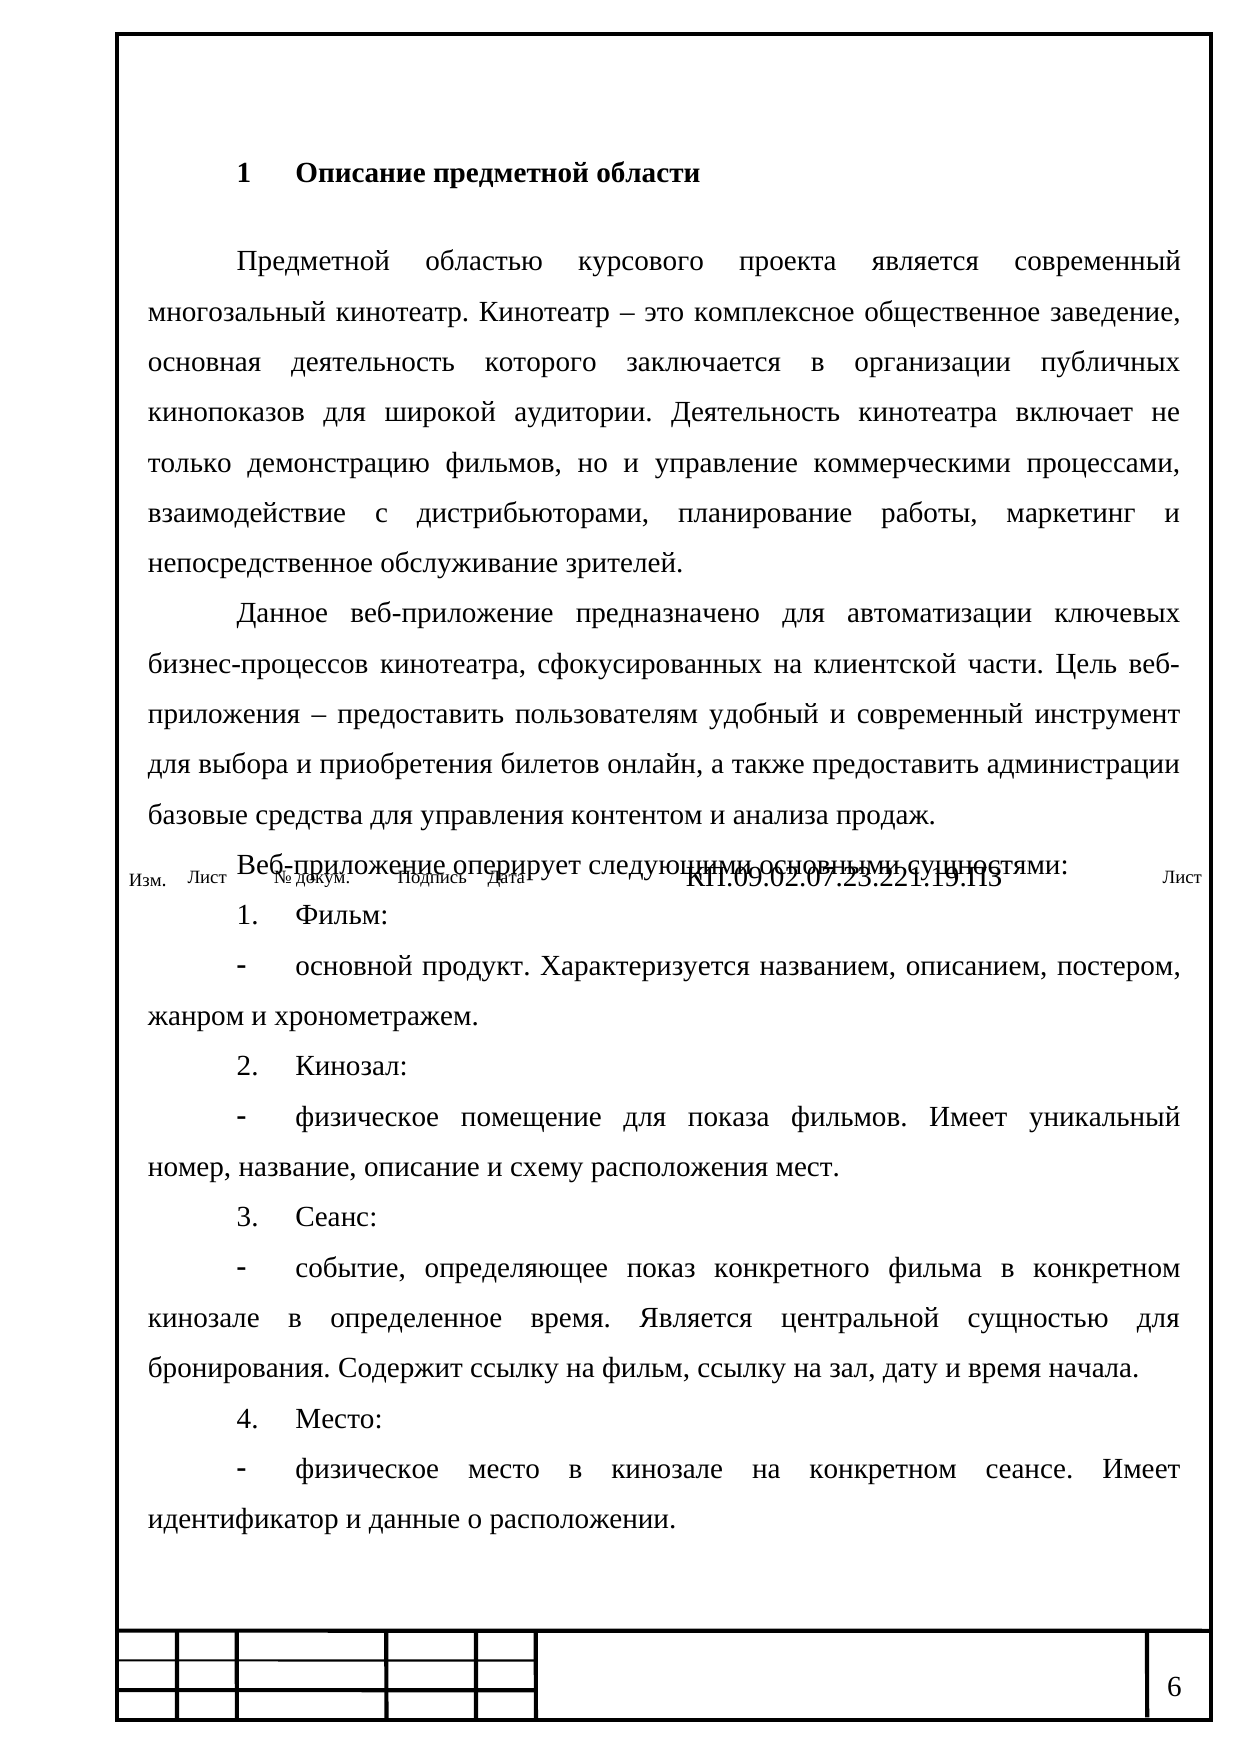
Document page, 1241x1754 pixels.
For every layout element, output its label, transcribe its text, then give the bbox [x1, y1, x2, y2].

list физическое место в кинозале на конкретном сеансе. Имеет идентификатор и данные о расположении. [148, 1451, 1181, 1535]
list событие, определяющее показ конкретного фильма в конкретном кинозале в определенное время. Является центральной сущностью для бронирования. Содержит ссылку на фильм, ссылку на зал, дату и время начала. [148, 1250, 1181, 1384]
list основной продукт. Характеризуется названием, описанием, постером, жанром и хронометражем. [148, 948, 1181, 1032]
list Фильм: [148, 897, 1181, 931]
list физическое помещение для показа фильмов. Имеет уникальный номер, название, описание и схему расположения мест. [148, 1099, 1181, 1183]
list Кинозал: [148, 1048, 1181, 1082]
list Место: [148, 1401, 1181, 1434]
list Сеанс: [148, 1199, 1181, 1233]
text Предметной областью курсового проекта является современный многозальный кинотеатр. Кинотеатр – это комплексное общественное заведение, основная деятельность которого заключается в организации публичных кинопоказов для широкой аудитории. Деятельность кинотеатра включает не только демонстрацию фильмов, но и управление коммерческими процессами, взаимодействие с дистрибьюторами, планирование работы, маркетинг и непосредственное обслуживание зрителей. [148, 243, 1181, 579]
text Веб-приложение оперирует следующими основными сущностями: [148, 847, 1181, 881]
subtitle Описание предметной области [148, 156, 1181, 189]
text Данное веб-приложение предназначено для автоматизации ключевых бизнес-процессов кинотеатра, сфокусированных на клиентской части. Цель веб-приложения – предоставить пользователям удобный и современный инструмент для выбора и приобретения билетов онлайн, а также предоставить администрации базовые средства для управления контентом и анализа продаж. [148, 596, 1181, 830]
